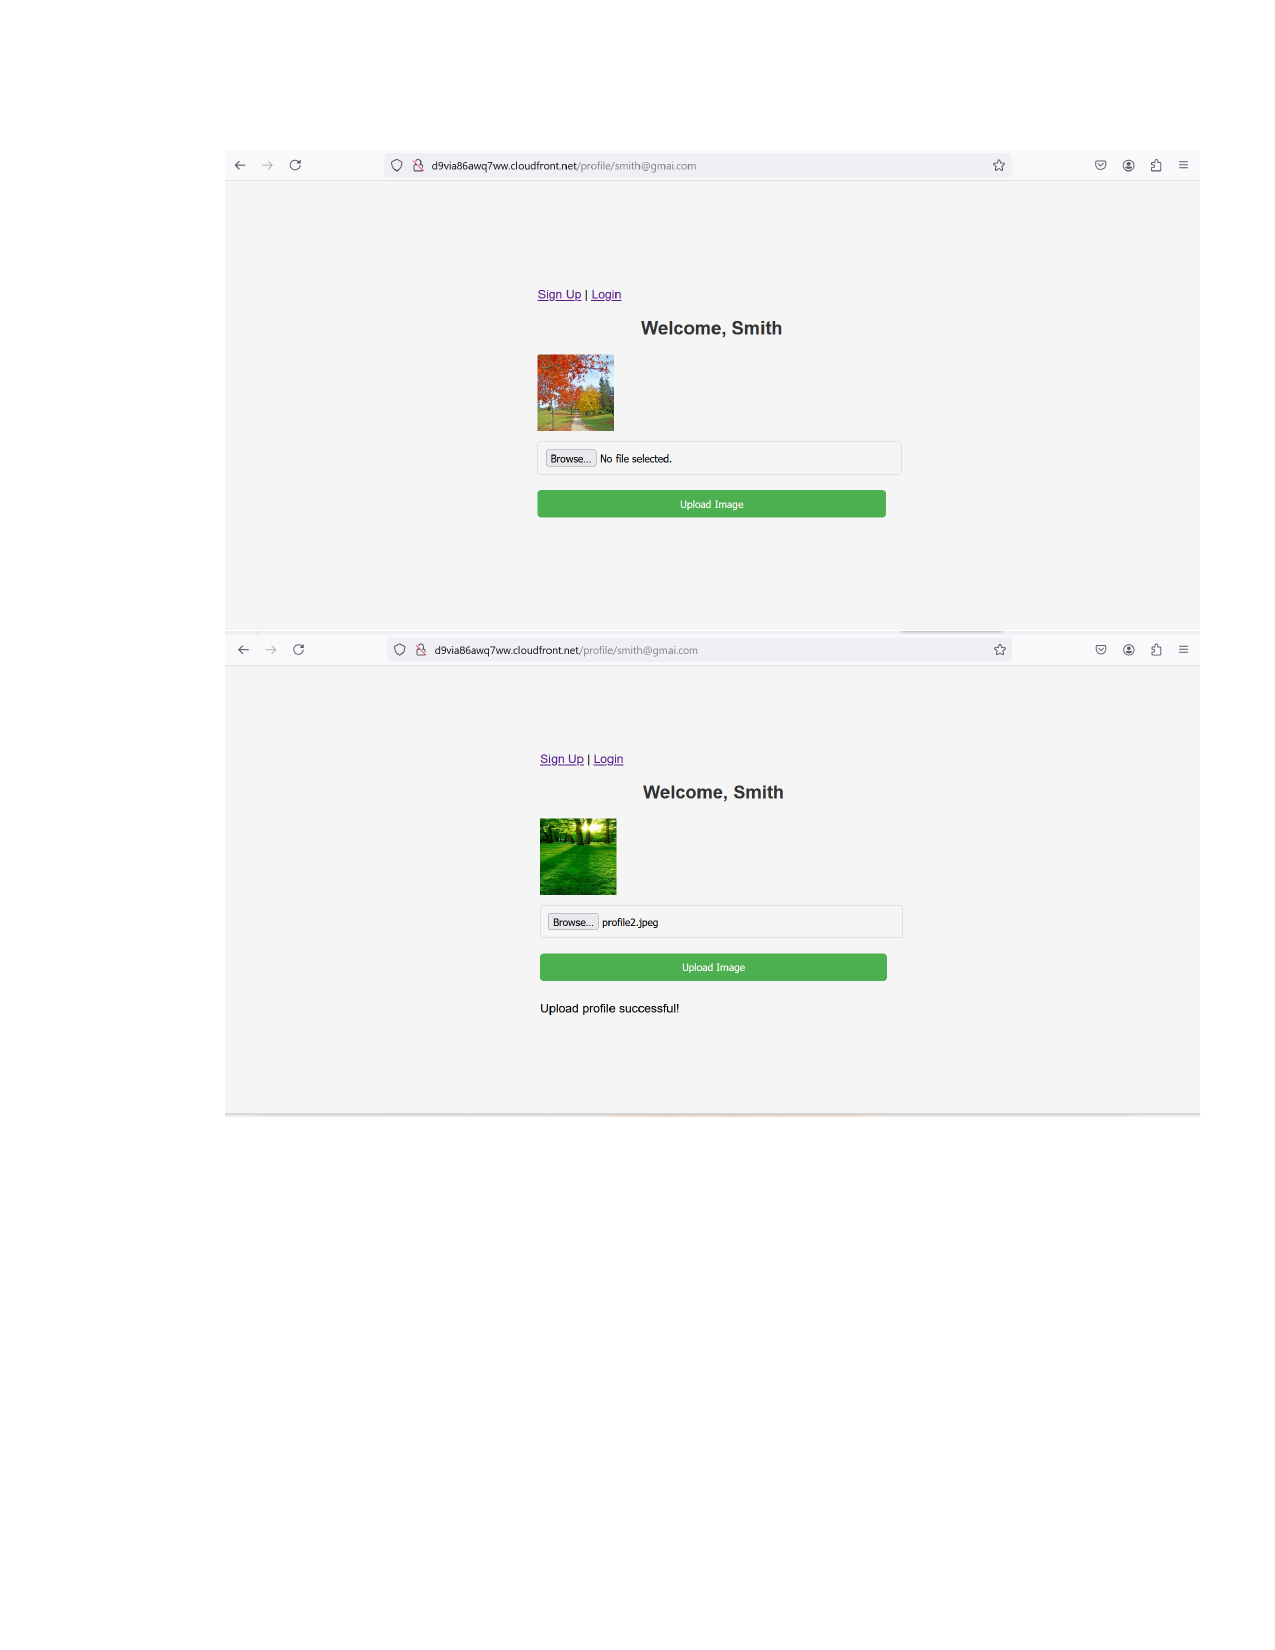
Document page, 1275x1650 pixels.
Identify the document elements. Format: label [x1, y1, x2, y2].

picture [225, 631, 1200, 1117]
picture [225, 150, 1200, 630]
